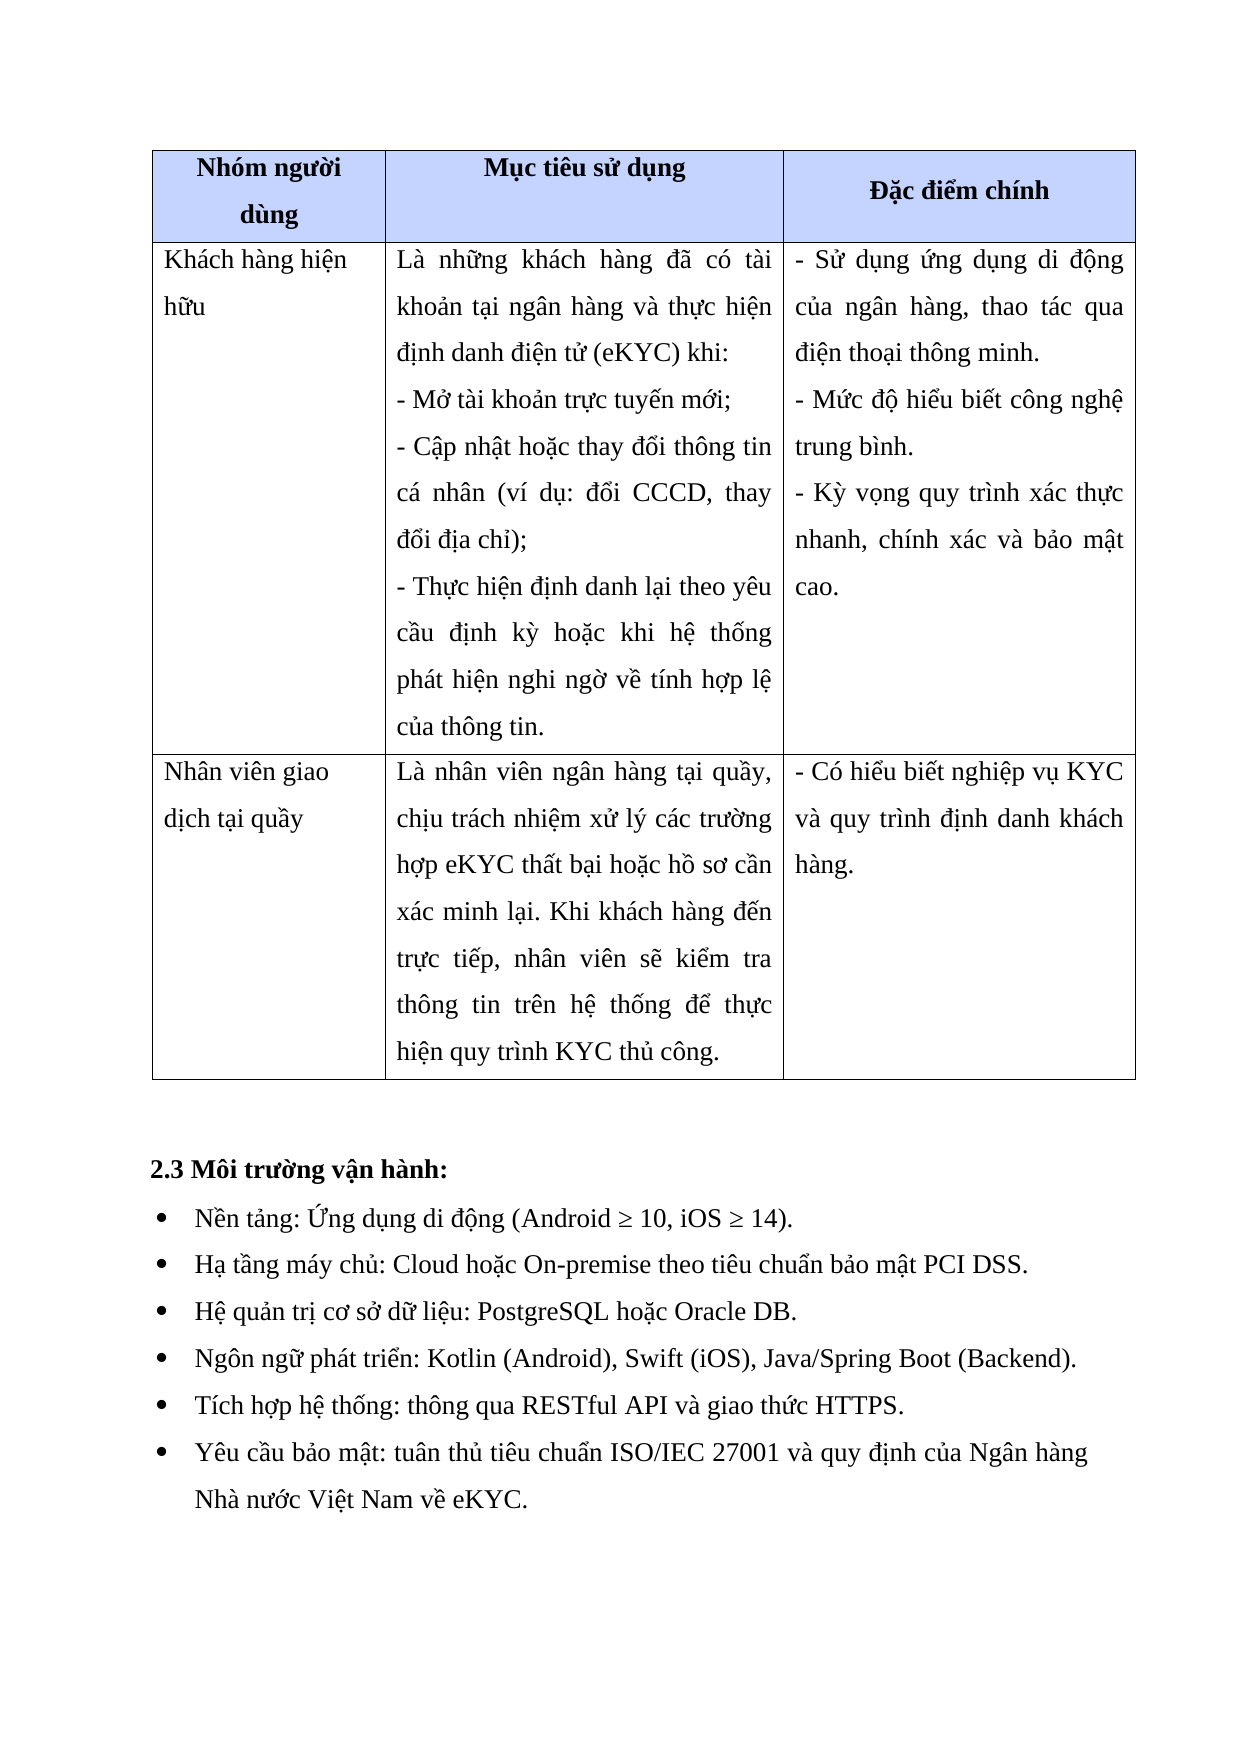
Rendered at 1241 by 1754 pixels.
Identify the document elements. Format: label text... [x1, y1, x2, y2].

list Nền tảng: Ứng dụng di động (Android ≥ 10, iOS ≥ 14). [157, 1202, 1090, 1233]
table_cell - Sử dụng ứng dụng di động của ngân hàng, thao tác qua điện thoại thông minh. - Mức độ hiểu biết công nghệ trung bình. - Kỳ vọng quy trình xác thực nhanh, chính xác và bảo mật cao. [784, 243, 1135, 754]
table_header Mục tiêu sử dụng [386, 151, 783, 242]
list Hạ tầng máy chủ: Cloud hoặc On-premise theo tiêu chuẩn bảo mật PCI DSS. [157, 1249, 1090, 1280]
table_cell Nhân viên giao dịch tại quầy [153, 755, 385, 1079]
table_cell Khách hàng hiện hữu [153, 243, 385, 754]
list Yêu cầu bảo mật: tuân thủ tiêu chuẩn ISO/IEC 27001 và quy định của Ngân hàng Nhà nước Việt Nam về eKYC. [157, 1436, 1090, 1514]
table_cell Là nhân viên ngân hàng tại quầy, chịu trách nhiệm xử lý các trường hợp eKYC thất bại hoặc hồ sơ cần xác minh lại. Khi khách hàng đến trực tiếp, nhân viên sẽ kiểm tra thông tin trên hệ thống để thực hiện quy trình KYC thủ công. [386, 755, 783, 1079]
list Hệ quản trị cơ sở dữ liệu: PostgreSQL hoặc Oracle DB. [157, 1296, 1090, 1327]
list Ngôn ngữ phát triển: Kotlin (Android), Swift (iOS), Java/Spring Boot (Backend). [157, 1342, 1090, 1374]
subtitle 2.3 Môi trường vận hành: [150, 1153, 1090, 1185]
table_header Nhóm người dùng [153, 151, 385, 242]
list Tích hợp hệ thống: thông qua RESTful API và giao thức HTTPS. [157, 1389, 1090, 1421]
table_cell Là những khách hàng đã có tài khoản tại ngân hàng và thực hiện định danh điện tử (eKYC) khi: - Mở tài khoản trực tuyến mới; - Cập nhật hoặc thay đổi thông tin cá nhân (ví dụ: đổi CCCD, thay đổi địa chỉ); - Thực hiện định danh lại theo yêu cầu định kỳ hoặc khi hệ thống phát hiện nghi ngờ về tính hợp lệ của thông tin. [386, 243, 783, 754]
table_header Đặc điểm chính [784, 151, 1135, 242]
table_cell - Có hiểu biết nghiệp vụ KYC và quy trình định danh khách hàng. [784, 755, 1135, 1079]
